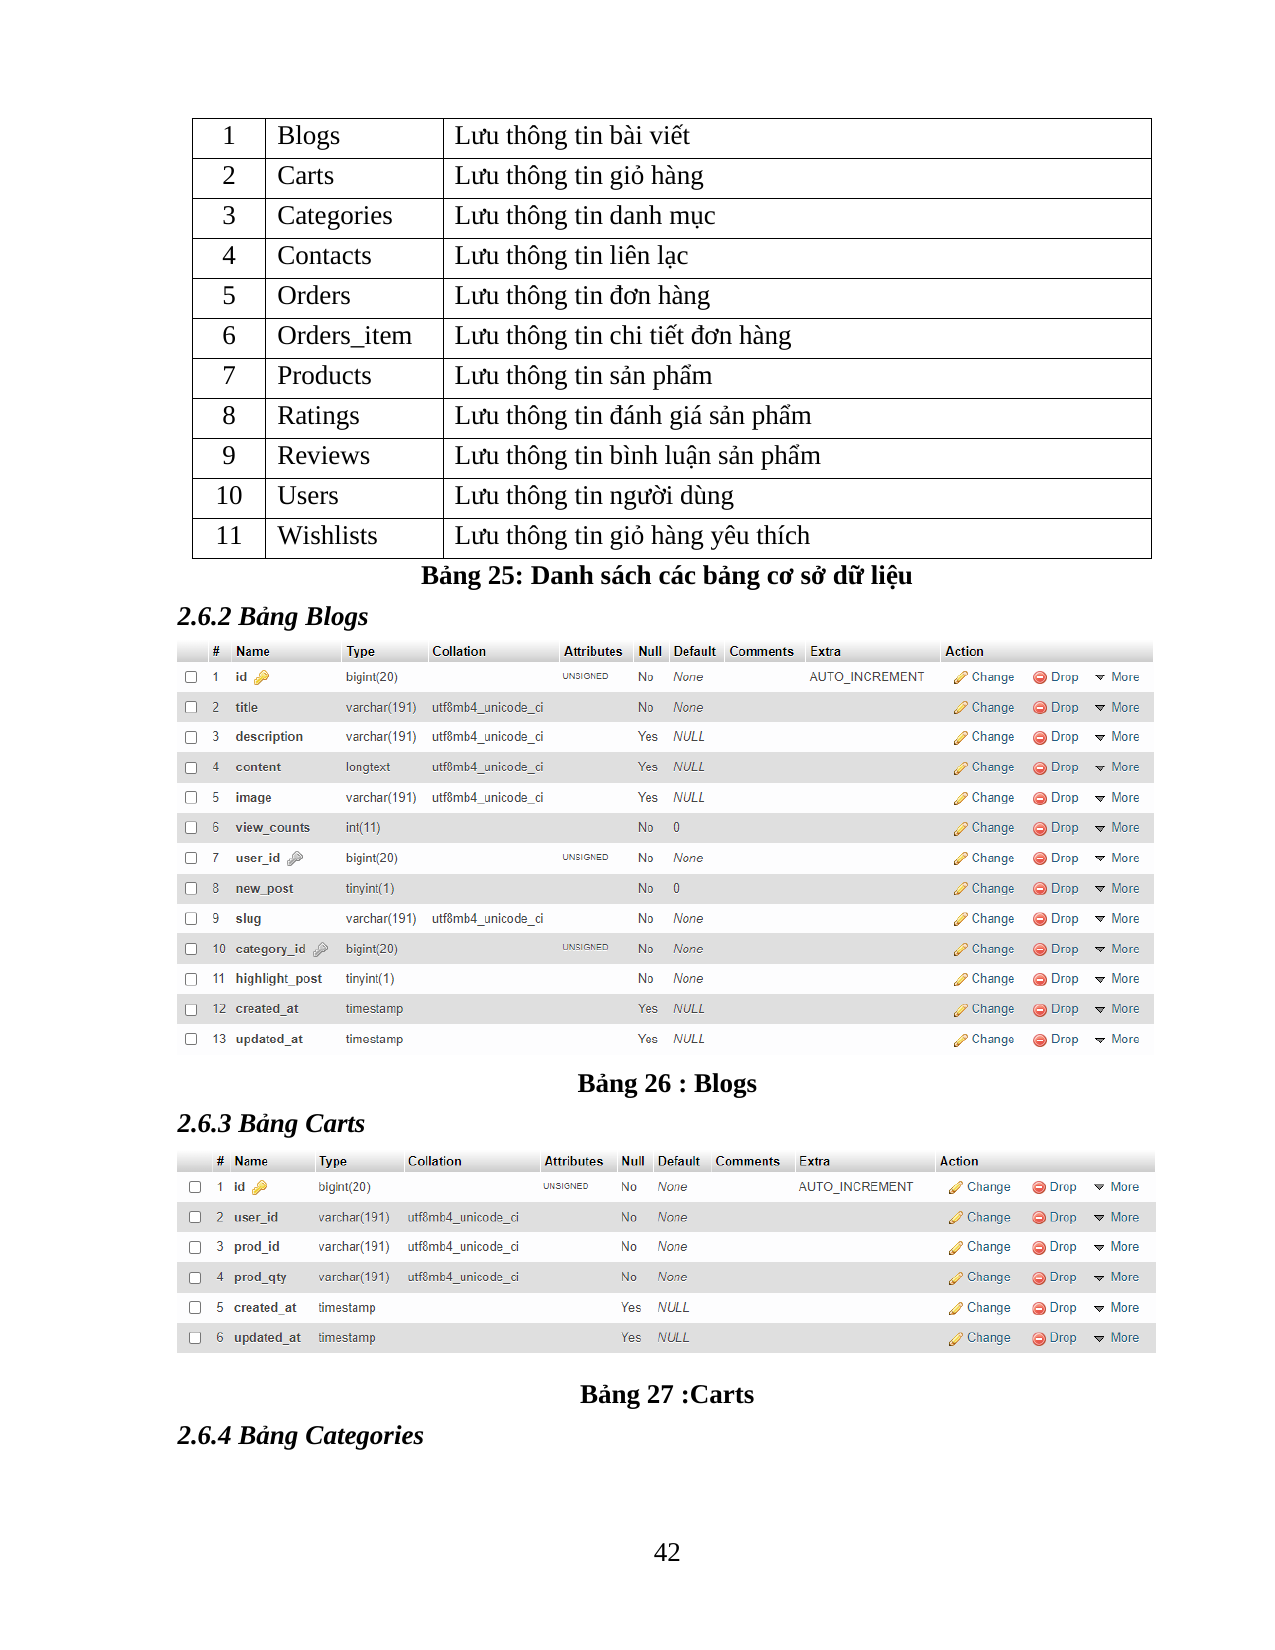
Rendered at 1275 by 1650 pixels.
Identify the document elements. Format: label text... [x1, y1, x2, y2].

table_cell 6 [193, 319, 265, 358]
table_cell Reviews [266, 439, 443, 478]
table_cell Lưu thông tin bình luận sản phẩm [444, 439, 1151, 478]
table_cell Categories [266, 199, 443, 238]
table_cell Lưu thông tin danh mục [444, 199, 1151, 238]
table_cell Lưu thông tin đơn hàng [444, 279, 1151, 318]
table_cell 3 [193, 199, 265, 238]
list Bảng 26 : Blogs [177, 1067, 1157, 1098]
table_cell Lưu thông tin liên lạc [444, 239, 1151, 278]
table_cell Lưu thông tin chi tiết đơn hàng [444, 319, 1151, 358]
table_cell Wishlists [266, 519, 443, 558]
table_cell 1 [193, 119, 265, 158]
table_cell 5 [193, 279, 265, 318]
table_cell Lưu thông tin bài viết [444, 119, 1151, 158]
table_cell 2 [193, 159, 265, 198]
table_cell Blogs [266, 119, 443, 158]
table_cell Users [266, 479, 443, 518]
table_cell 7 [193, 359, 265, 398]
table_cell Lưu thông tin giỏ hàng yêu thích [444, 519, 1151, 558]
table_cell Contacts [266, 239, 443, 278]
table_cell Lưu thông tin người dùng [444, 479, 1151, 518]
list 2.6.2 Bảng Blogs [177, 599, 1157, 631]
table_cell 9 [193, 439, 265, 478]
table_cell Lưu thông tin giỏ hàng [444, 159, 1151, 198]
picture [177, 639, 1157, 1059]
table_cell Products [266, 359, 443, 398]
table_cell 8 [193, 399, 265, 438]
list Bảng 27 :Carts [177, 1378, 1157, 1409]
table_cell Orders_item [266, 319, 443, 358]
list 2.6.3 Bảng Carts [177, 1108, 1157, 1139]
table_cell Ratings [266, 399, 443, 438]
table_cell 10 [193, 479, 265, 518]
table_cell 11 [193, 519, 265, 558]
list Bảng 25: Danh sách các bảng cơ sở dữ liệu [177, 559, 1157, 590]
table_cell 4 [193, 239, 265, 278]
table_cell Lưu thông tin đánh giá sản phẩm [444, 399, 1151, 438]
table_cell Lưu thông tin sản phẩm [444, 359, 1151, 398]
table_cell Carts [266, 159, 443, 198]
list 2.6.4 Bảng Categories [177, 1419, 1157, 1450]
table_cell Orders [266, 279, 443, 318]
picture [177, 1147, 1157, 1370]
